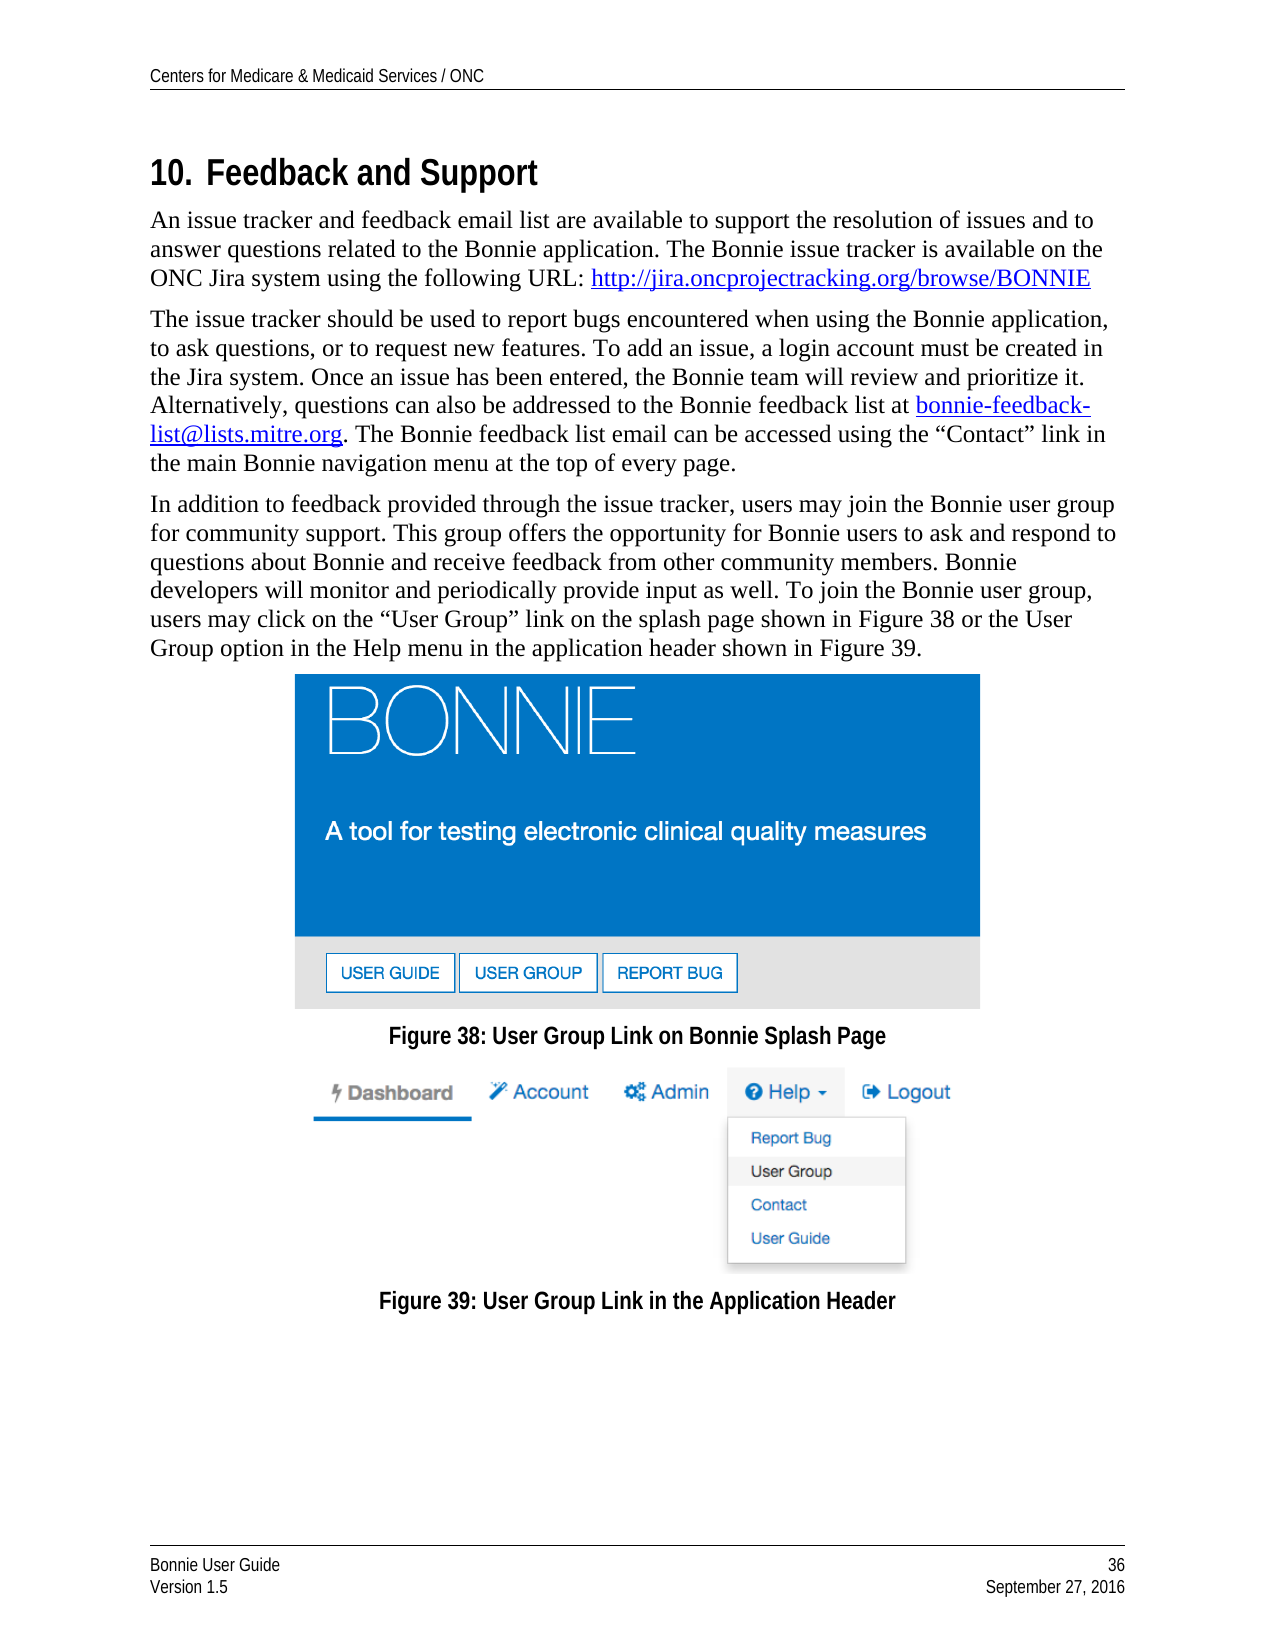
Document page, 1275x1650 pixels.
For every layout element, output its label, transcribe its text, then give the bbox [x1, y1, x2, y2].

text An issue tracker and feedback email list are available to support the resolution of issues and to answer questions related to the Bonnie application. The Bonnie issue tracker is available on the ONC Jira system using the following URL: http://jira.oncprojectracking.org/browse/BONNIE [150, 206, 1125, 292]
subtitle Feedback and Support [150, 150, 1125, 193]
text Figure 39: User Group Link in the Application Header [150, 1286, 1125, 1315]
text In addition to feedback provided through the issue tracker, users may join the Bonnie user group for community support. This group offers the opportunity for Bonnie users to ask and respond to questions about Bonnie and receive feedback from other community members. Bonnie developers will monitor and periodically provide input as well. To join the Bonnie user group, users may click on the “User Group” link on the splash page shown in Figure 38 or the User Group option in the Help menu in the application header shown in Figure 39. [150, 489, 1125, 662]
picture [294, 674, 981, 1009]
picture [298, 1062, 977, 1274]
text The issue tracker should be used to report bugs encountered when using the Bonnie application, to ask questions, or to request new features. To add an issue, a login account must be created in the Jira system. Once an issue has been entered, the Bonnie team will review and prioritize it. Alternatively, questions can also be addressed to the Bonnie feedback list at bonnie-feedback-list@lists.mitre.org. The Bonnie feedback list email can be accessed using the “Contact” link in the main Bonnie navigation menu at the top of every page. [150, 304, 1125, 477]
text Figure 38: User Group Link on Bonnie Splash Page [150, 1021, 1125, 1050]
